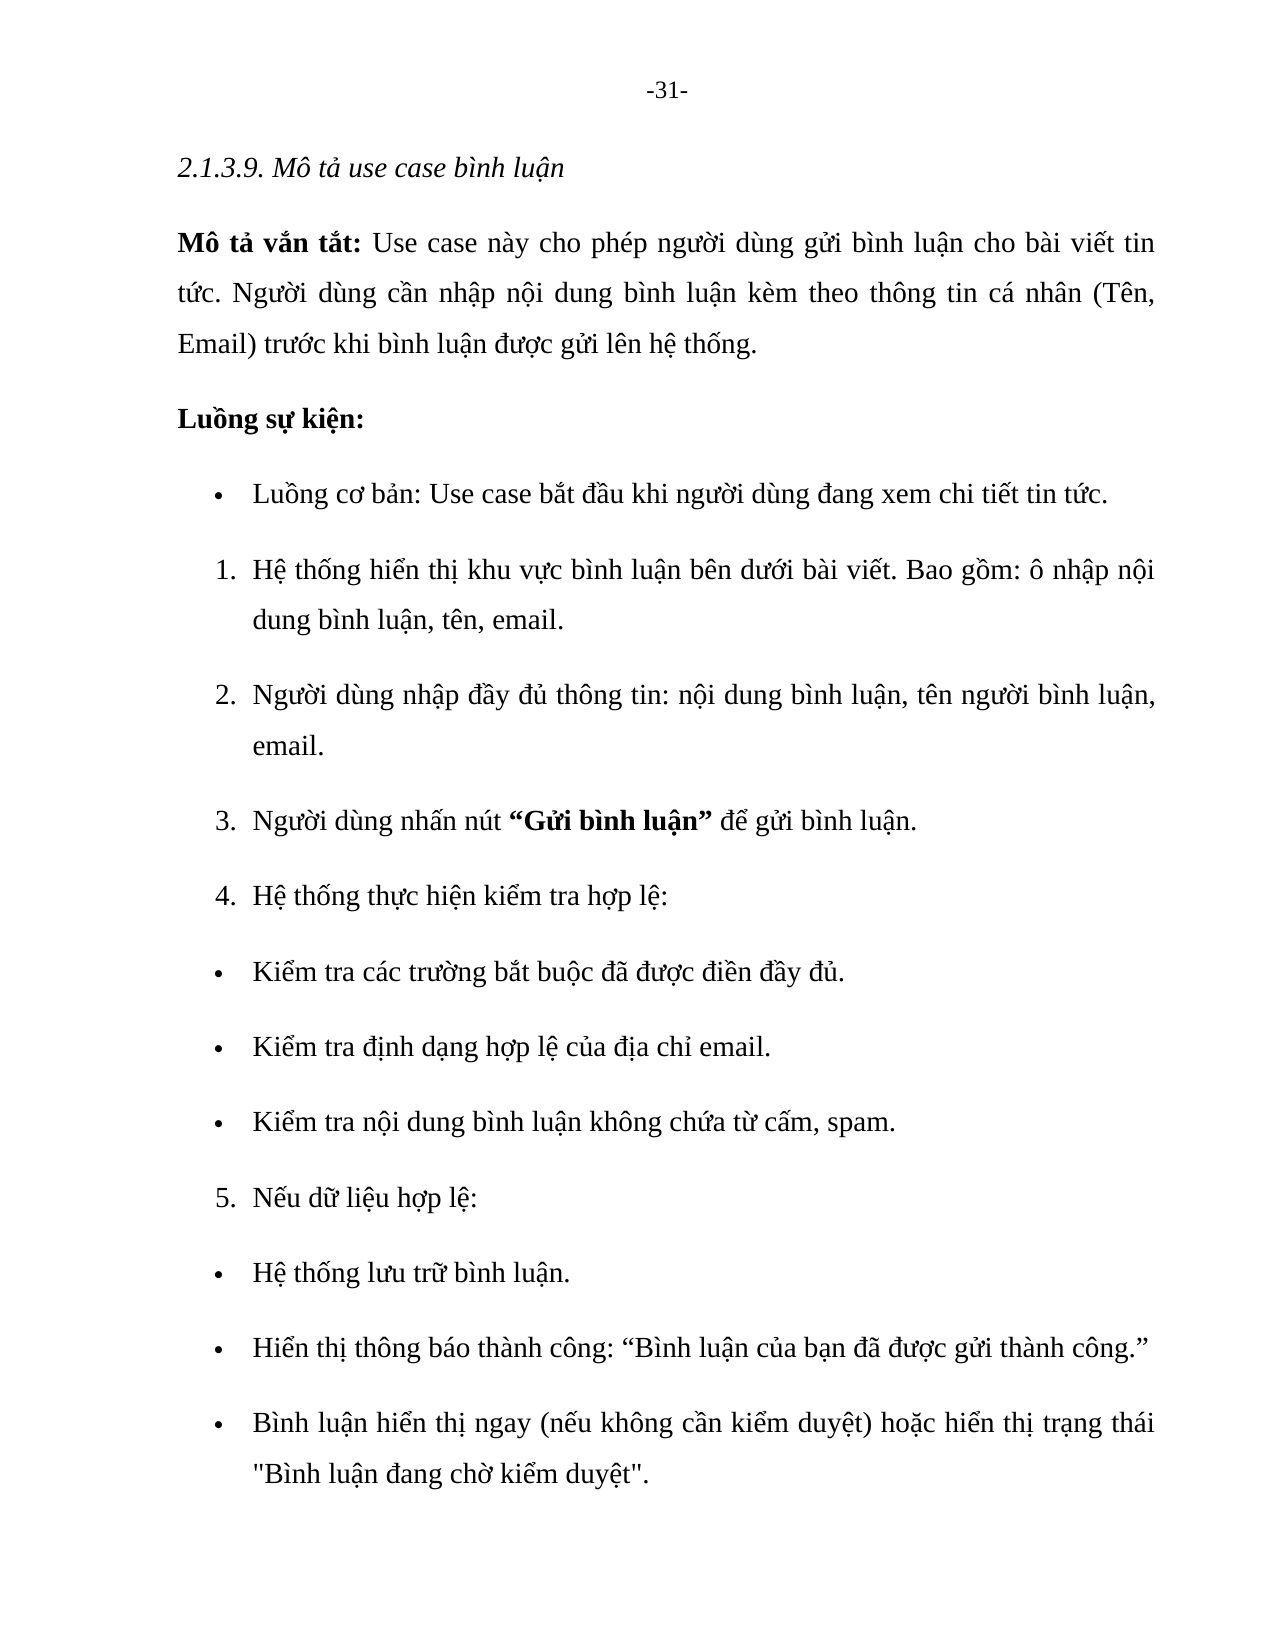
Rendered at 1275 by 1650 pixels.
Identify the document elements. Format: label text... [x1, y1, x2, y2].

subtitle Hiển thị thông báo thành công: “Bình luận của bạn đã được gửi thành công.” [215, 1330, 1157, 1364]
subtitle Bình luận hiển thị ngay (nếu không cần kiểm duyệt) hoặc hiển thị trạng thái "Bình luận đang chờ kiểm duyệt". [215, 1406, 1157, 1489]
subtitle 2.1.3.9. Mô tả use case bình luận [177, 150, 1157, 183]
subtitle Luồng cơ bản: Use case bắt đầu khi người dùng đang xem chi tiết tin tức. [215, 477, 1157, 510]
subtitle Kiểm tra định dạng hợp lệ của địa chỉ email. [215, 1029, 1157, 1063]
subtitle Người dùng nhập đầy đủ thông tin: nội dung bình luận, tên người bình luận, email. [215, 677, 1157, 761]
subtitle Người dùng nhấn nút “Gửi bình luận” để gửi bình luận. [215, 803, 1157, 837]
subtitle Kiểm tra các trường bắt buộc đã được điền đầy đủ. [215, 954, 1157, 987]
subtitle Hệ thống thực hiện kiểm tra hợp lệ: [215, 878, 1157, 912]
subtitle Kiểm tra nội dung bình luận không chứa từ cấm, spam. [215, 1104, 1157, 1138]
subtitle Hệ thống hiển thị khu vực bình luận bên dưới bài viết. Bao gồm: ô nhập nội dung bình luận, tên, email. [215, 552, 1157, 636]
subtitle Nếu dữ liệu hợp lệ: [215, 1180, 1157, 1213]
subtitle Mô tả vắn tắt: Use case này cho phép người dùng gửi bình luận cho bài viết tin tức. Người dùng cần nhập nội dung bình luận kèm theo thông tin cá nhân (Tên, Email) trước khi bình luận được gửi lên hệ thống. [177, 225, 1157, 359]
subtitle Hệ thống lưu trữ bình luận. [215, 1255, 1157, 1288]
subtitle Luồng sự kiện: [177, 401, 1157, 435]
